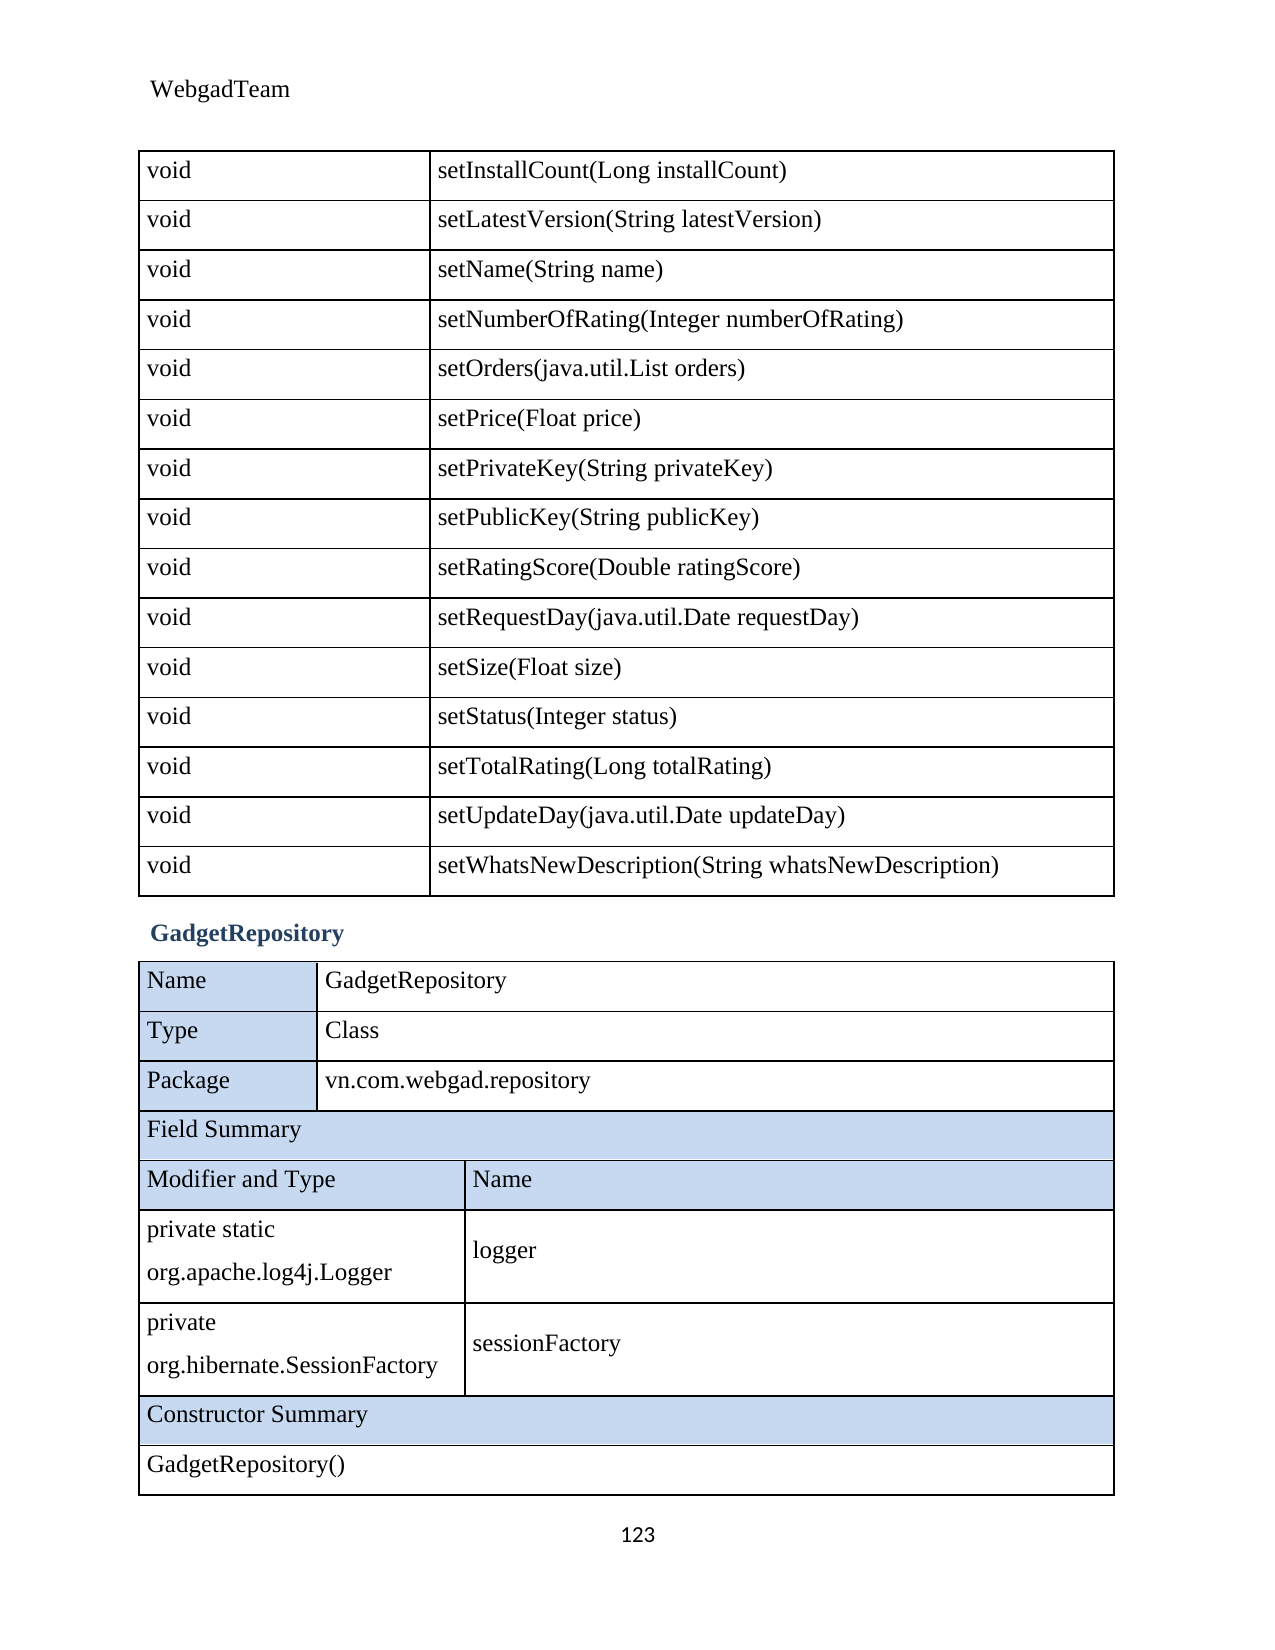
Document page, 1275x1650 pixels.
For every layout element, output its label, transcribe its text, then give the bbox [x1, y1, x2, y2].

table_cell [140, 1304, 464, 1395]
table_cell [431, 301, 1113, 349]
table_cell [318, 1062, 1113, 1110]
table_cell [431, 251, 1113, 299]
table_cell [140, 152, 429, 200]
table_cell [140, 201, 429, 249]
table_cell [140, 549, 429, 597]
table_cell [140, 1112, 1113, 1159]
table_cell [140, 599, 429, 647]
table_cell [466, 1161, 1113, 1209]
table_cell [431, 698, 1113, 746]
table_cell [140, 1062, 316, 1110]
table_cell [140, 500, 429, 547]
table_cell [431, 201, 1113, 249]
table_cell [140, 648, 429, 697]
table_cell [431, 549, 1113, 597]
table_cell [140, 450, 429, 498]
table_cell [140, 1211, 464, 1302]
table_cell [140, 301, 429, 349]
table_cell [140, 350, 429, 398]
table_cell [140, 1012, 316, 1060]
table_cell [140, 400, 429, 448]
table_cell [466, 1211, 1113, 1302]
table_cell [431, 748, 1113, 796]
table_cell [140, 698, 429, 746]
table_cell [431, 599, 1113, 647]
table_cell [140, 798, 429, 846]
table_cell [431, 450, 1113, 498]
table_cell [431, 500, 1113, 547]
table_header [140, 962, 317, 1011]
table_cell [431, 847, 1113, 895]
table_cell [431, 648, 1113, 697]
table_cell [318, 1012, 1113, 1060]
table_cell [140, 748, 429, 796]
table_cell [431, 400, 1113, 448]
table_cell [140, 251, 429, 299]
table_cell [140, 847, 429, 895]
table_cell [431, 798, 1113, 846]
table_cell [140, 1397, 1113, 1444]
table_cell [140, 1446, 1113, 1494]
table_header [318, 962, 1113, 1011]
subtitle GadgetRepository [150, 918, 1125, 946]
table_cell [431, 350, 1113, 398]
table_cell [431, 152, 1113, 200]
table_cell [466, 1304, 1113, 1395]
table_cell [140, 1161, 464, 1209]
